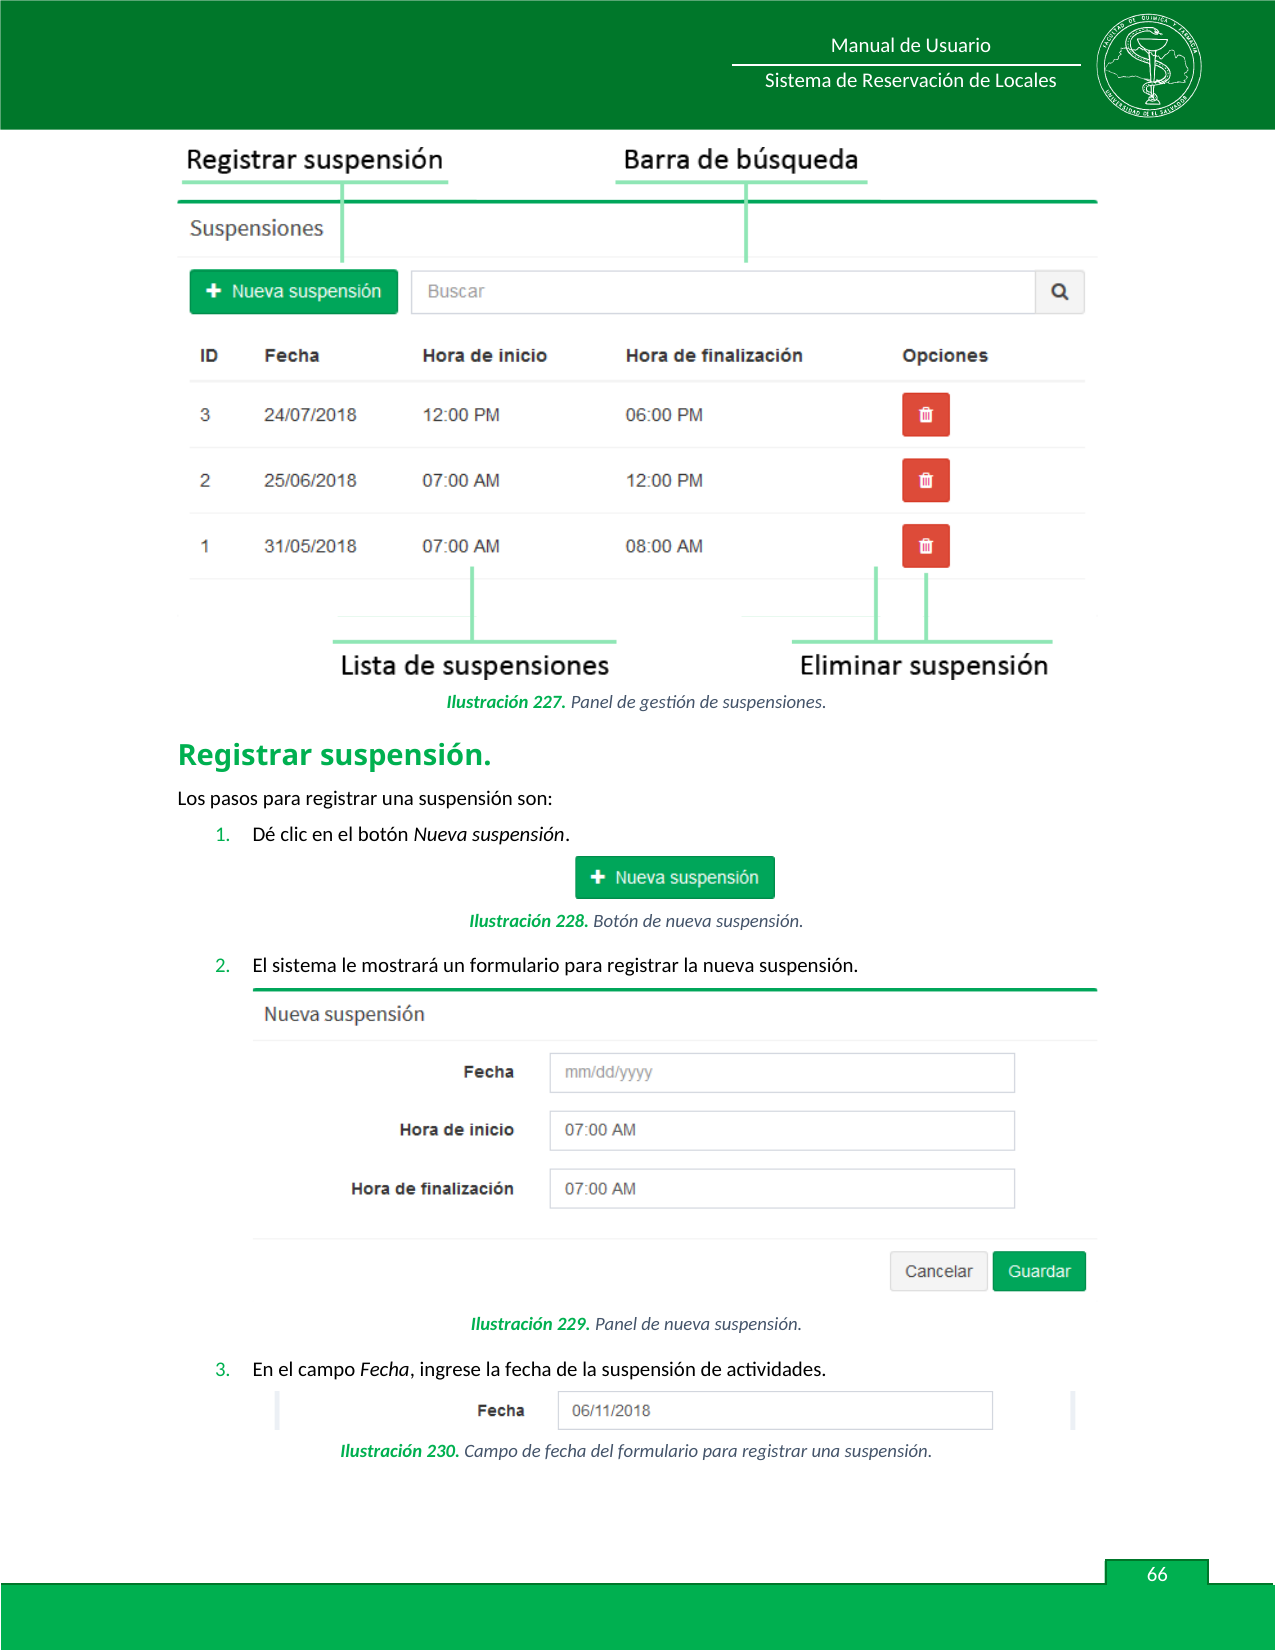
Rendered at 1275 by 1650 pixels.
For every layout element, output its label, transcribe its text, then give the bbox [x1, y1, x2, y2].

subtitle Registrar suspensión. [177, 734, 1098, 774]
text Ilustración 228. Botón de nueva suspensión. [177, 909, 1098, 932]
text Los pasos para registrar una suspensión son: [177, 785, 1098, 811]
picture [252, 988, 1098, 1302]
picture [575, 856, 775, 899]
picture [1095, 13, 1203, 119]
text Ilustración 227. Panel de gestión de suspensiones. [177, 690, 1098, 713]
text Ilustración 229. Panel de nueva suspensión. [177, 1312, 1098, 1335]
picture [177, 147, 1098, 680]
picture [274, 1391, 1076, 1430]
list El sistema le mostrará un formulario para registrar la nueva suspensión. [215, 953, 1098, 978]
list En el campo Fecha, ingrese la fecha de la suspensión de actividades. [215, 1356, 1098, 1381]
text Ilustración 230. Campo de fecha del formulario para registrar una suspensión. [177, 1439, 1098, 1462]
list Dé clic en el botón Nueva suspensión. [215, 821, 1098, 846]
